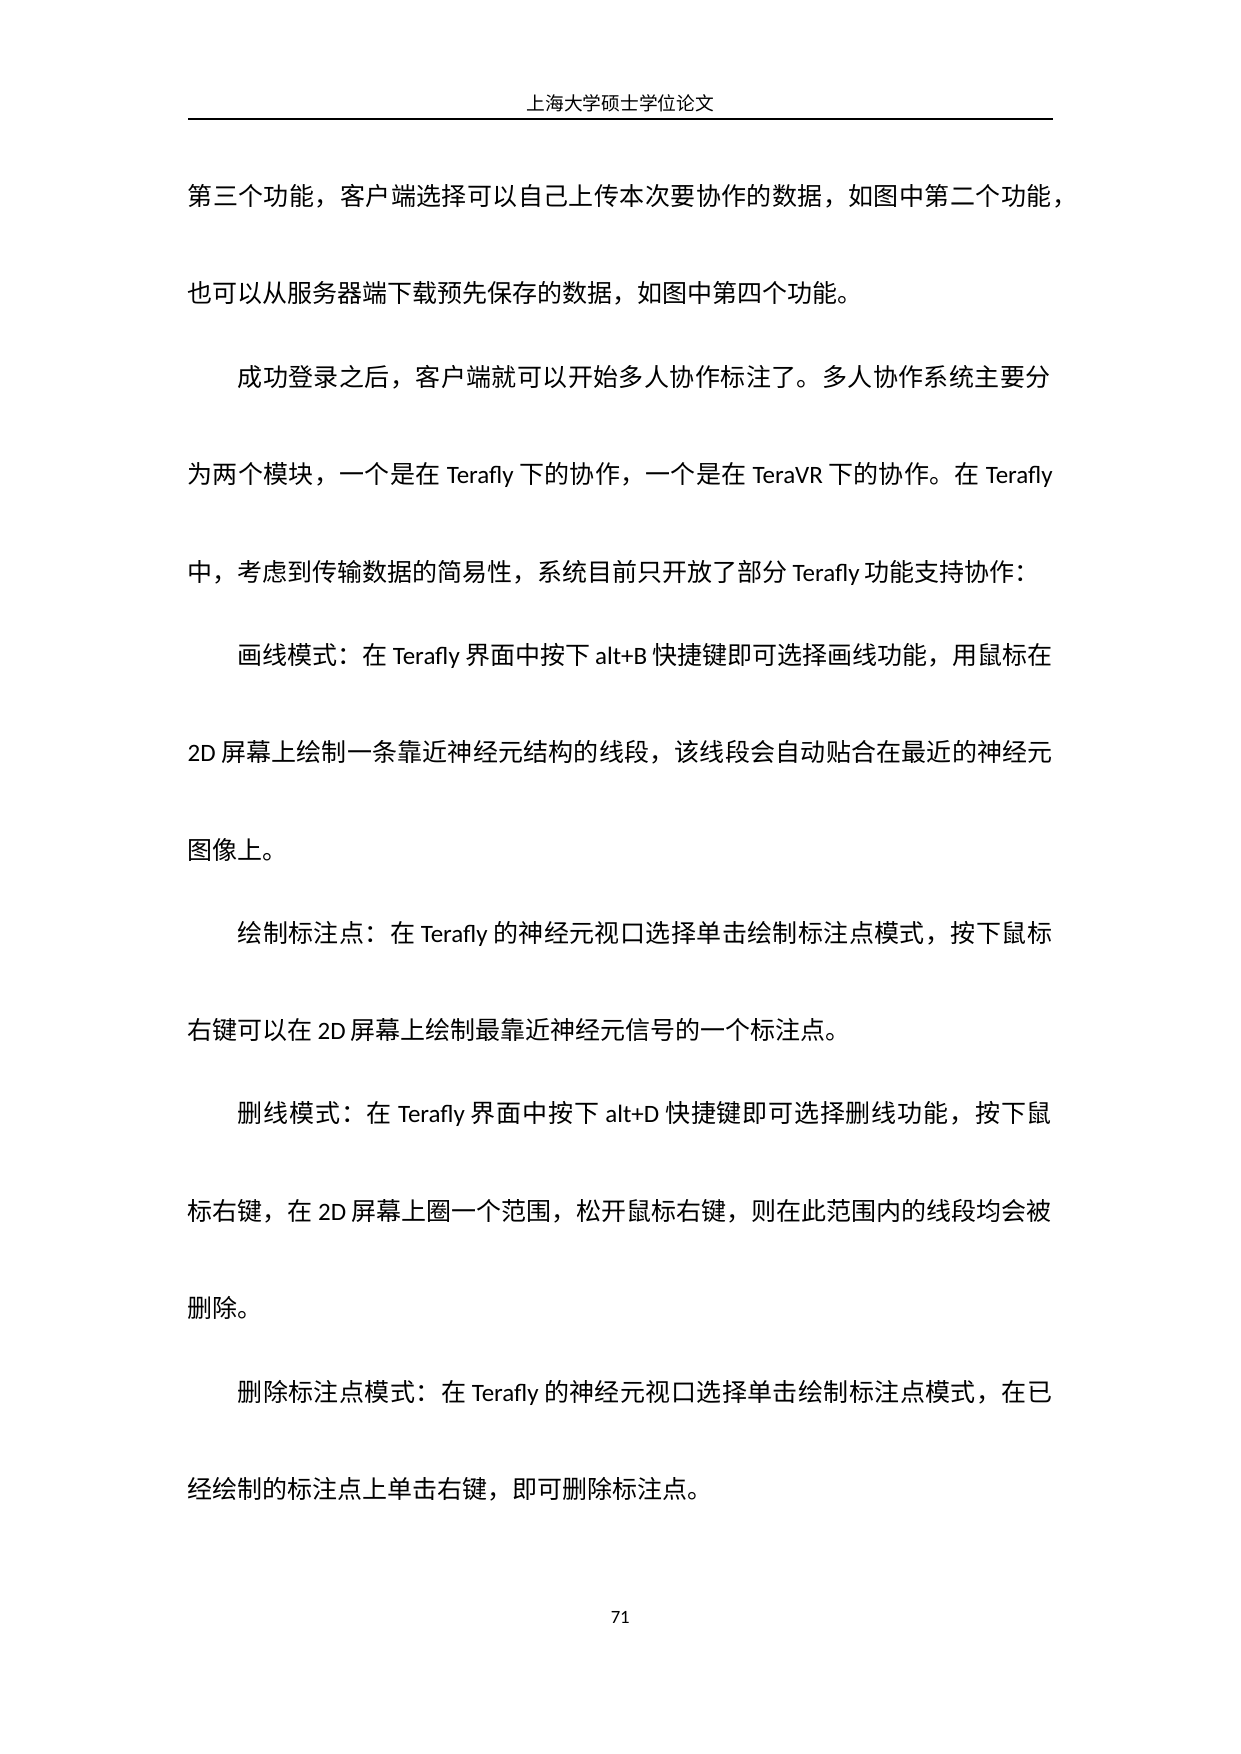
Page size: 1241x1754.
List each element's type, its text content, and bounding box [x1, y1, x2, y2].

text 删除标注点模式：在Terafly的神经元视口选择单击绘制标注点模式，在已经绘制的标注点上单击右键，即可删除标注点。 [187, 1358, 1053, 1520]
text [187, 162, 1053, 324]
text 绘制标注点：在Terafly的神经元视口选择单击绘制标注点模式，按下鼠标右键可以在2D屏幕上绘制最靠近神经元信号的一个标注点。 [187, 899, 1053, 1061]
text 成功登录之后，客户端就可以开始多人协作标注了。多人协作系统主要分为两个模块，一个是在Terafly下的协作，一个是在TeraVR下的协作。在Terafly中，考虑到传输数据的简易性，系统目前只开放了部分Terafly功能支持协作： [187, 343, 1053, 603]
text 画线模式：在Terafly界面中按下alt+B快捷键即可选择画线功能，用鼠标在2D屏幕上绘制一条靠近神经元结构的线段，该线段会自动贴合在最近的神经元图像上。 [187, 621, 1053, 881]
text 删线模式：在Terafly界面中按下alt+D快捷键即可选择删线功能，按下鼠标右键，在2D屏幕上圈一个范围，松开鼠标右键，则在此范围内的线段均会被删除。 [187, 1079, 1053, 1339]
